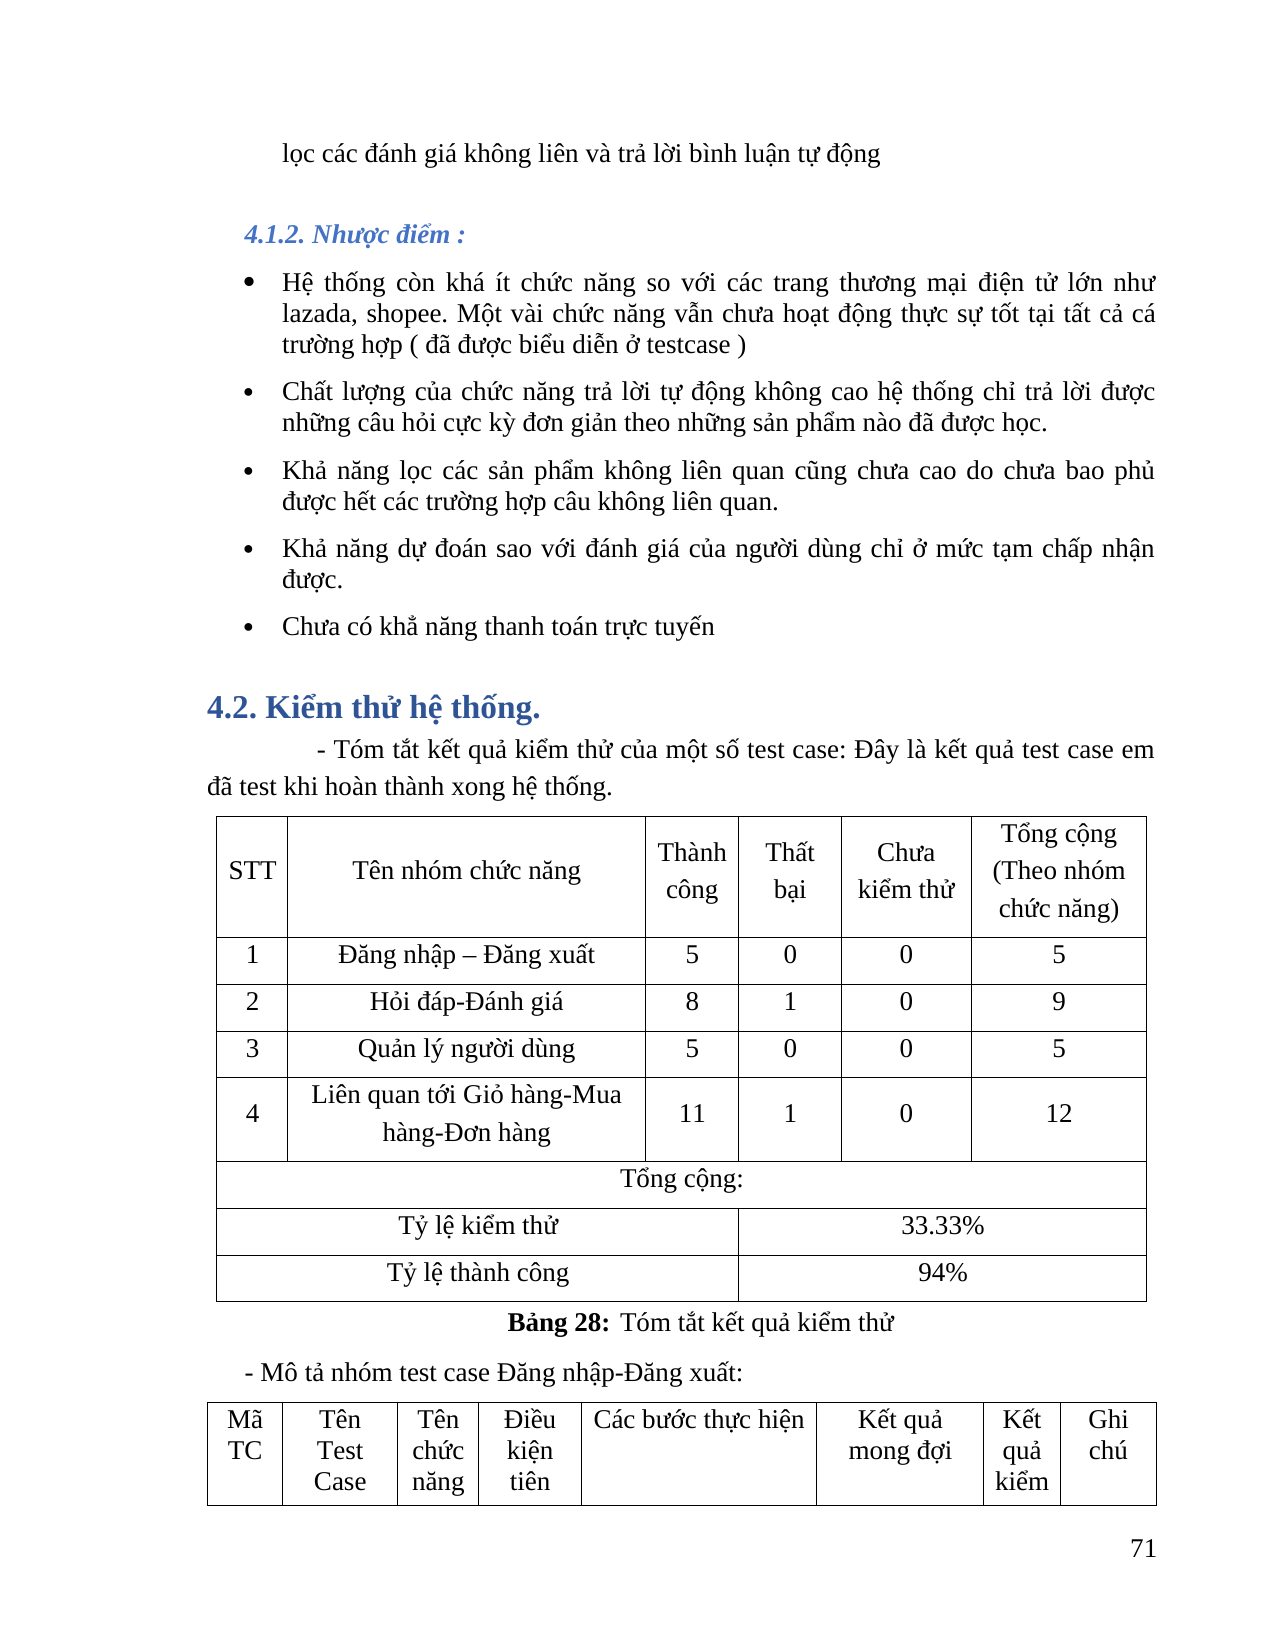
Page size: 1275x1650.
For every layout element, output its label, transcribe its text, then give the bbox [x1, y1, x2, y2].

table_header Kết quả mong đợi [817, 1403, 983, 1505]
table_header Tên nhóm chức năng [288, 817, 645, 937]
table_cell Quản lý người dùng [288, 1032, 645, 1077]
table_cell Hỏi đáp-Đánh giá [288, 985, 645, 1031]
table_cell 0 [739, 938, 841, 984]
table_header Tổng cộng (Theo nhóm chức năng) [972, 817, 1146, 937]
list Khả năng dự đoán sao với đánh giá của người dùng chỉ ở mức tạm chấp nhận được. [244, 532, 1157, 594]
table_cell 94% [739, 1256, 1146, 1301]
table_cell 0 [842, 1032, 971, 1077]
table_cell 1 [739, 985, 841, 1031]
table_cell 8 [646, 985, 738, 1031]
list Chưa có khẳ năng thanh toán trực tuyến [244, 610, 1157, 642]
table_cell 3 [217, 1032, 287, 1077]
table_header Tên chức năng [398, 1403, 478, 1505]
table_header Mã TC [208, 1403, 282, 1505]
list Khả năng lọc các sản phẩm không liên quan cũng chưa cao do chưa bao phủ được hết các trường hợp câu không liên quan. [244, 454, 1157, 516]
table_cell Liên quan tới Giỏ hàng-Mua hàng-Đơn hàng [288, 1078, 645, 1161]
subtitle Tóm tắt kết quả kiểm thử [244, 1306, 1157, 1338]
table_header Thành công [646, 817, 738, 937]
table_cell 11 [646, 1078, 738, 1161]
table_cell 0 [842, 938, 971, 984]
table_cell 2 [217, 985, 287, 1031]
table_cell 0 [842, 1078, 971, 1161]
table_header Chưa kiểm thử [842, 817, 971, 937]
table_cell Đăng nhập – Đăng xuất [288, 938, 645, 984]
table_header Kết quả kiểm thử [984, 1403, 1060, 1505]
list Chất lượng của chức năng trả lời tự động không cao hệ thống chỉ trả lời được những câu hỏi cực kỳ đơn giản theo những sản phẩm nào đã được học. [244, 375, 1157, 438]
text - Mô tả nhóm test case Đăng nhập-Đăng xuất: [244, 1356, 1157, 1387]
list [244, 137, 1157, 168]
table_cell Tỷ lệ thành công [217, 1256, 738, 1301]
table_cell 33.33% [739, 1209, 1146, 1254]
table_cell 0 [739, 1032, 841, 1077]
table_cell Tỷ lệ kiểm thử [217, 1209, 738, 1254]
list Hệ thống còn khá ít chức năng so với các trang thương mại điện tử lớn như lazada, shopee. Một vài chức năng vẫn chưa hoạt động thực sự tốt tại tất cả cá trường hợp ( đã được biểu diễn ở testcase ) [244, 266, 1157, 359]
table_header Ghi chú [1061, 1403, 1156, 1505]
table_cell 1 [217, 938, 287, 984]
table_header Thất bại [739, 817, 841, 937]
table_cell 12 [972, 1078, 1146, 1161]
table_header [479, 1403, 581, 1505]
table_header Tên Test Case [283, 1403, 397, 1505]
table_header STT [217, 817, 287, 937]
table_cell 5 [646, 1032, 738, 1077]
subtitle Kiểm thử hệ thống. [207, 687, 1157, 726]
table_cell Tổng cộng: [217, 1162, 1146, 1208]
table_cell 5 [646, 938, 738, 984]
table_cell 4 [217, 1078, 287, 1161]
subtitle 4.1.2. Nhược điểm : [244, 219, 1157, 250]
text - Tóm tắt kết quả kiểm thử của một số test case: Đây là kết quả test case em đã test khi hoàn thành xong hệ thống. [207, 733, 1157, 802]
table_cell 5 [972, 1032, 1146, 1077]
table_cell 0 [842, 985, 971, 1031]
table_header Các bước thực hiện [582, 1403, 816, 1505]
table_cell 5 [972, 938, 1146, 984]
table_cell 1 [739, 1078, 841, 1161]
table_cell 9 [972, 985, 1146, 1031]
